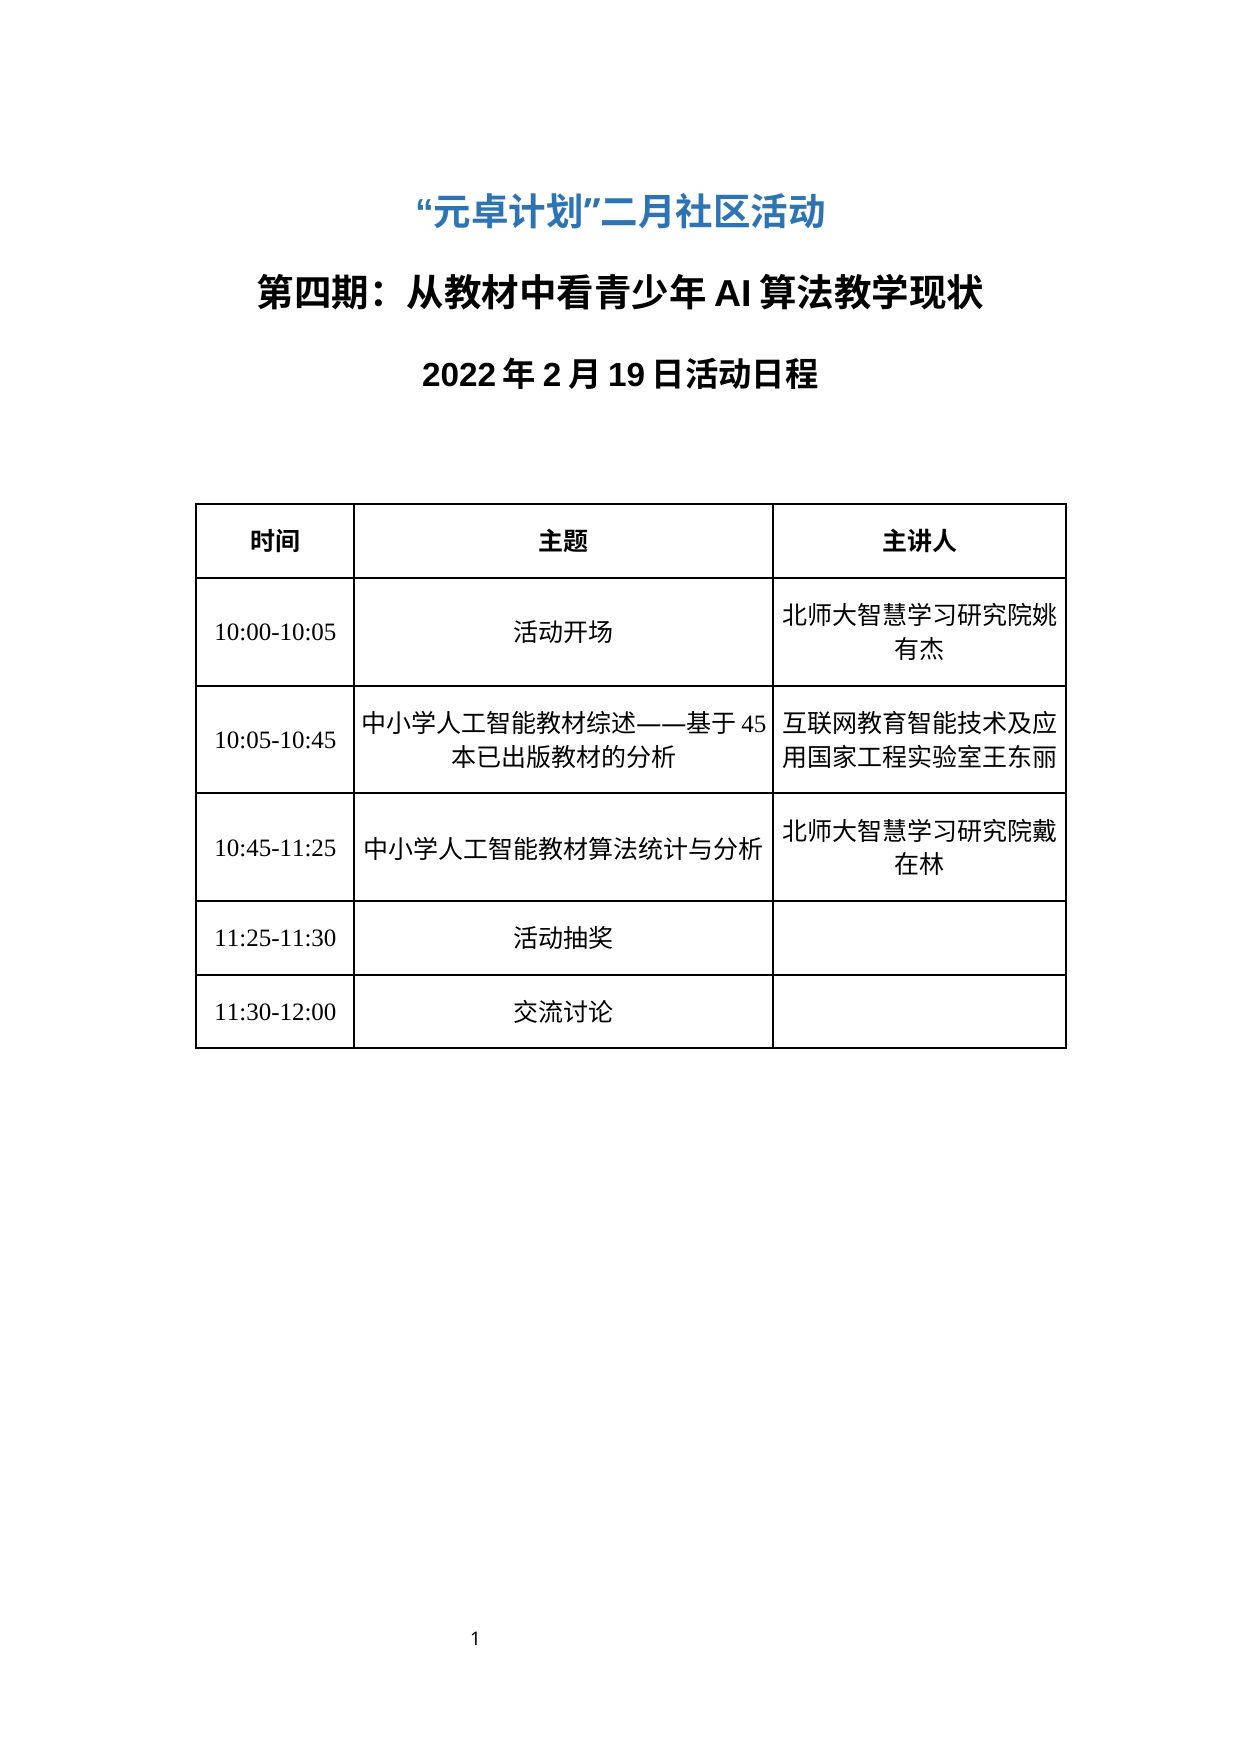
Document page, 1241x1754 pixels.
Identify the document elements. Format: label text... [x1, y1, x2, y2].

table_cell 活动开场 [355, 579, 772, 684]
table_cell 10:00-10:05 [197, 579, 353, 684]
table_header 主题 [355, 505, 772, 577]
table_cell [774, 976, 1065, 1047]
table_header 时间 [197, 505, 353, 577]
table_cell 北师大智慧学习研究院戴在林 [774, 794, 1065, 900]
table_cell [774, 902, 1065, 974]
table_cell 互联网教育智能技术及应用国家工程实验室王东丽 [774, 687, 1065, 792]
table_cell 交流讨论 [355, 976, 772, 1047]
text 第四期：从教材中看青少年AI算法教学现状 [187, 259, 1053, 324]
table_cell 中小学人工智能教材算法统计与分析 [355, 794, 772, 900]
table_cell 中小学人工智能教材综述——基于45本已出版教材的分析 [355, 687, 772, 792]
table_header 主讲人 [774, 505, 1065, 577]
table_cell 10:45-11:25 [197, 794, 353, 900]
text “元卓计划”二月社区活动 [187, 178, 1053, 243]
table_cell 北师大智慧学习研究院姚有杰 [774, 579, 1065, 684]
table_cell 11:25-11:30 [197, 902, 353, 974]
table_cell 11:30-12:00 [197, 976, 353, 1047]
text 2022年2月19日活动日程 [187, 341, 1053, 406]
table_cell 活动抽奖 [355, 902, 772, 974]
table_cell 10:05-10:45 [197, 687, 353, 792]
